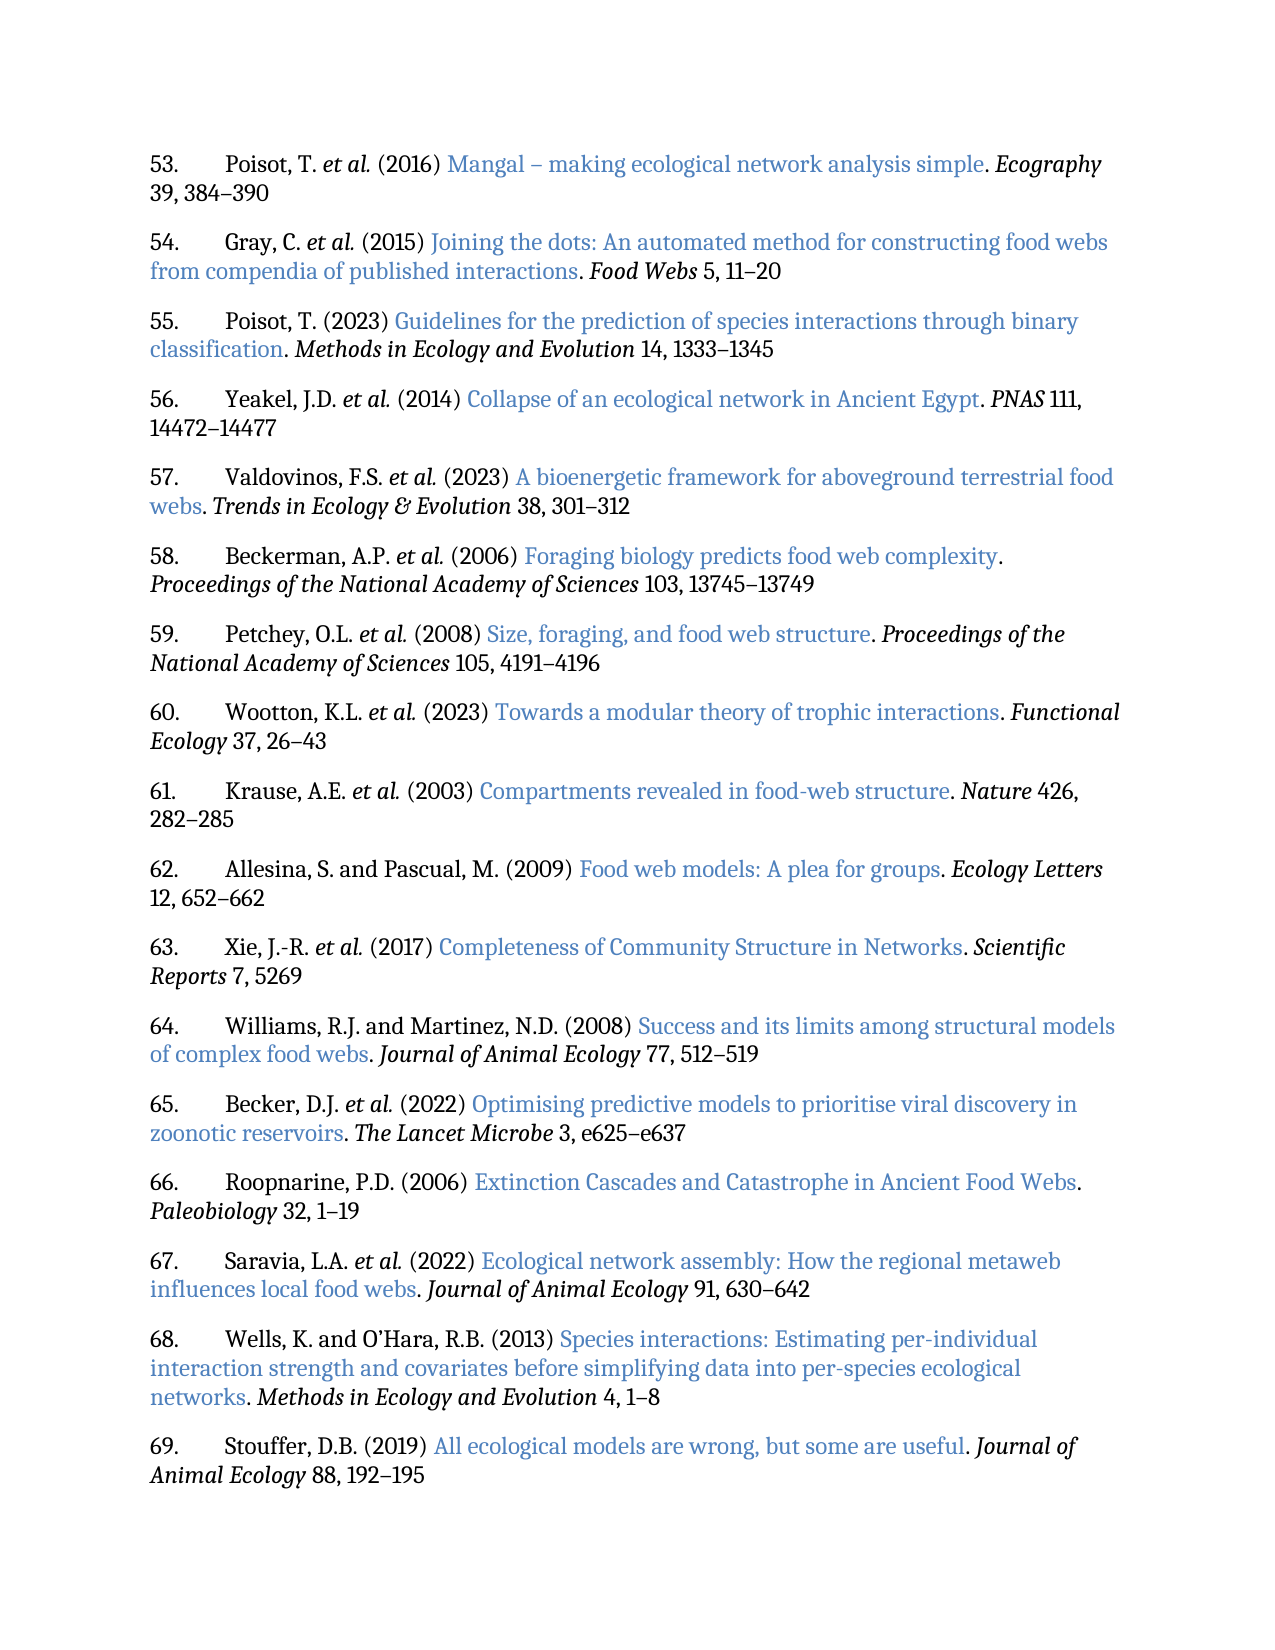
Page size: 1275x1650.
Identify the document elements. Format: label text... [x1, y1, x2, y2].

text 69. Stouffer, D.B. (2019) All ecological models are wrong, but some are useful. Journal of Animal Ecology 88, 192–195 [150, 1432, 1125, 1489]
text 67. Saravia, L.A. et al. (2022) Ecological network assembly: How the regional metaweb influences local food webs. Journal of Animal Ecology 91, 630–642 [150, 1247, 1125, 1304]
text 55. Poisot, T. (2023) Guidelines for the prediction of species interactions through binary classification. Methods in Ecology and Evolution 14, 1333–1345 [150, 307, 1125, 364]
text 61. Krause, A.E. et al. (2003) Compartments revealed in food-web structure. Nature 426, 282–285 [150, 777, 1125, 834]
text 63. Xie, J.-R. et al. (2017) Completeness of Community Structure in Networks. Scientific Reports 7, 5269 [150, 933, 1125, 991]
text 58. Beckerman, A.P. et al. (2006) Foraging biology predicts food web complexity. Proceedings of the National Academy of Sciences 103, 13745–13749 [150, 542, 1125, 599]
text 59. Petchey, O.L. et al. (2008) Size, foraging, and food web structure. Proceedings of the National Academy of Sciences 105, 4191–4196 [150, 620, 1125, 677]
text 64. Williams, R.J. and Martinez, N.D. (2008) Success and its limits among structural models of complex food webs. Journal of Animal Ecology 77, 512–519 [150, 1012, 1125, 1069]
text 54. Gray, C. et al. (2015) Joining the dots: An automated method for constructing food webs from compendia of published interactions. Food Webs 5, 11–20 [150, 228, 1125, 286]
text 62. Allesina, S. and Pascual, M. (2009) Food web models: A plea for groups. Ecology Letters 12, 652–662 [150, 855, 1125, 912]
text 57. Valdovinos, F.S. et al. (2023) A bioenergetic framework for aboveground terrestrial food webs. Trends in Ecology & Evolution 38, 301–312 [150, 463, 1125, 521]
text 56. Yeakel, J.D. et al. (2014) Collapse of an ecological network in Ancient Egypt. PNAS 111, 14472–14477 [150, 385, 1125, 442]
text 65. Becker, D.J. et al. (2022) Optimising predictive models to prioritise viral discovery in zoonotic reservoirs. The Lancet Microbe 3, e625–e637 [150, 1090, 1125, 1147]
text 68. Wells, K. and O’Hara, R.B. (2013) Species interactions: Estimating per-individual interaction strength and covariates before simplifying data into per-species ecological networks. Methods in Ecology and Evolution 4, 1–8 [150, 1325, 1125, 1411]
text 66. Roopnarine, P.D. (2006) Extinction Cascades and Catastrophe in Ancient Food Webs. Paleobiology 32, 1–19 [150, 1168, 1125, 1226]
text 53. Poisot, T. et al. (2016) Mangal – making ecological network analysis simple. Ecography 39, 384–390 [150, 150, 1125, 207]
text 60. Wootton, K.L. et al. (2023) Towards a modular theory of trophic interactions. Functional Ecology 37, 26–43 [150, 698, 1125, 756]
